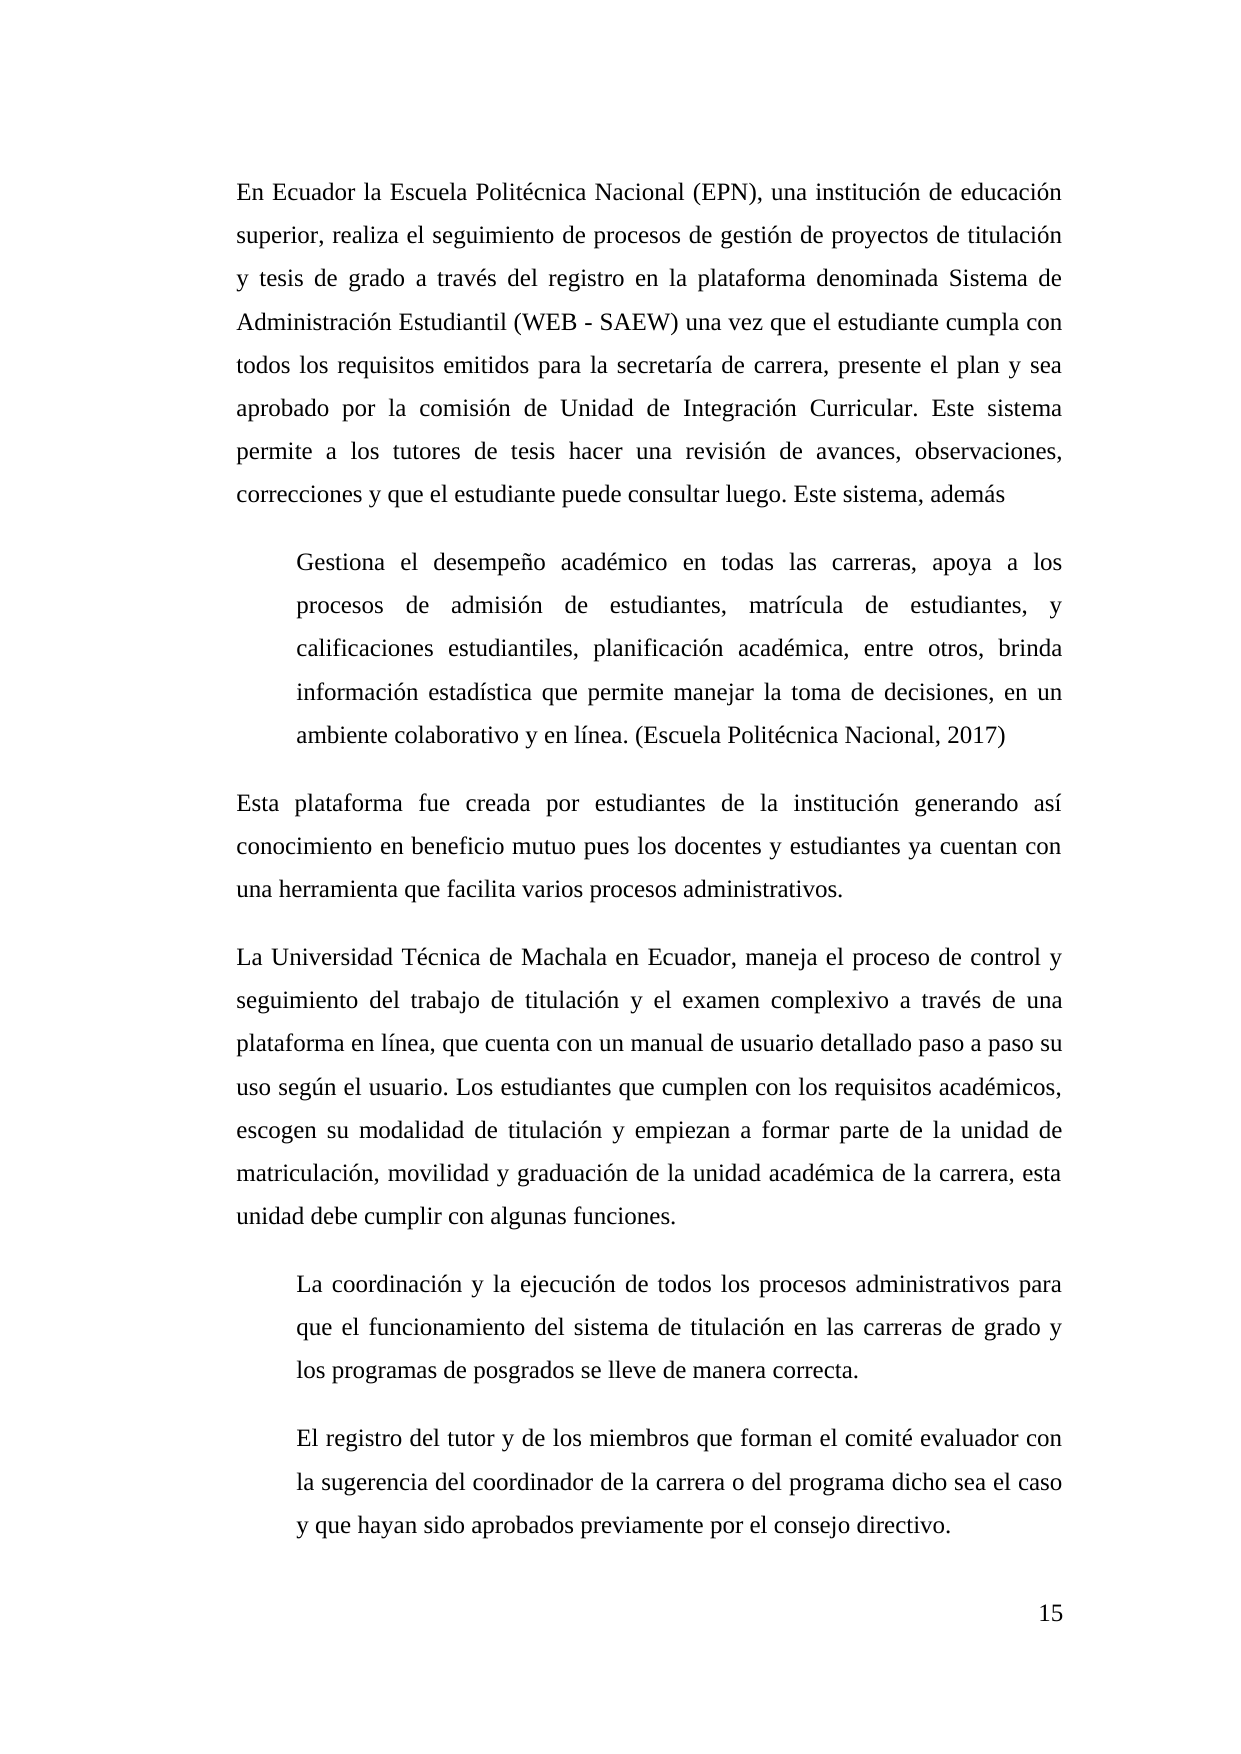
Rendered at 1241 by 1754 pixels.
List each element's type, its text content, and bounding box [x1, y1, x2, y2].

text Esta plataforma fue creada por estudiantes de la institución generando así conocimiento en beneficio mutuo pues los docentes y estudiantes ya cuentan con una herramienta que facilita varios procesos administrativos. [236, 788, 1063, 903]
text La coordinación y la ejecución de todos los procesos administrativos para que el funcionamiento del sistema de titulación en las carreras de grado y los programas de posgrados se lleve de manera correcta. [296, 1269, 1063, 1384]
text La Universidad Técnica de Machala en Ecuador, maneja el proceso de control y seguimiento del trabajo de titulación y el examen complexivo a través de una plataforma en línea, que cuenta con un manual de usuario detallado paso a paso su uso según el usuario. Los estudiantes que cumplen con los requisitos académicos, escogen su modalidad de titulación y empiezan a formar parte de la unidad de matriculación, movilidad y graduación de la unidad académica de la carrera, esta unidad debe cumplir con algunas funciones. [236, 942, 1063, 1230]
text En Ecuador la Escuela Politécnica Nacional (EPN), una institución de educación superior, realiza el seguimiento de procesos de gestión de proyectos de titulación y tesis de grado a través del registro en la plataforma denominada Sistema de Administración Estudiantil (WEB - SAEW) una vez que el estudiante cumpla con todos los requisitos emitidos para la secretaría de carrera, presente el plan y sea aprobado por la comisión de Unidad de Integración Curricular. Este sistema permite a los tutores de tesis hacer una revisión de avances, observaciones, correcciones y que el estudiante puede consultar luego. Este sistema, además [236, 177, 1063, 508]
text El registro del tutor y de los miembros que forman el comité evaluador con la sugerencia del coordinador de la carrera o del programa dicho sea el caso y que hayan sido aprobados previamente por el consejo directivo. [296, 1423, 1063, 1538]
text Gestiona el desempeño académico en todas las carreras, apoya a los procesos de admisión de estudiantes, matrícula de estudiantes, y calificaciones estudiantiles, planificación académica, entre otros, brinda información estadística que permite manejar la toma de decisiones, en un ambiente colaborativo y en línea. (Escuela Politécnica Nacional, 2017) [296, 547, 1063, 748]
